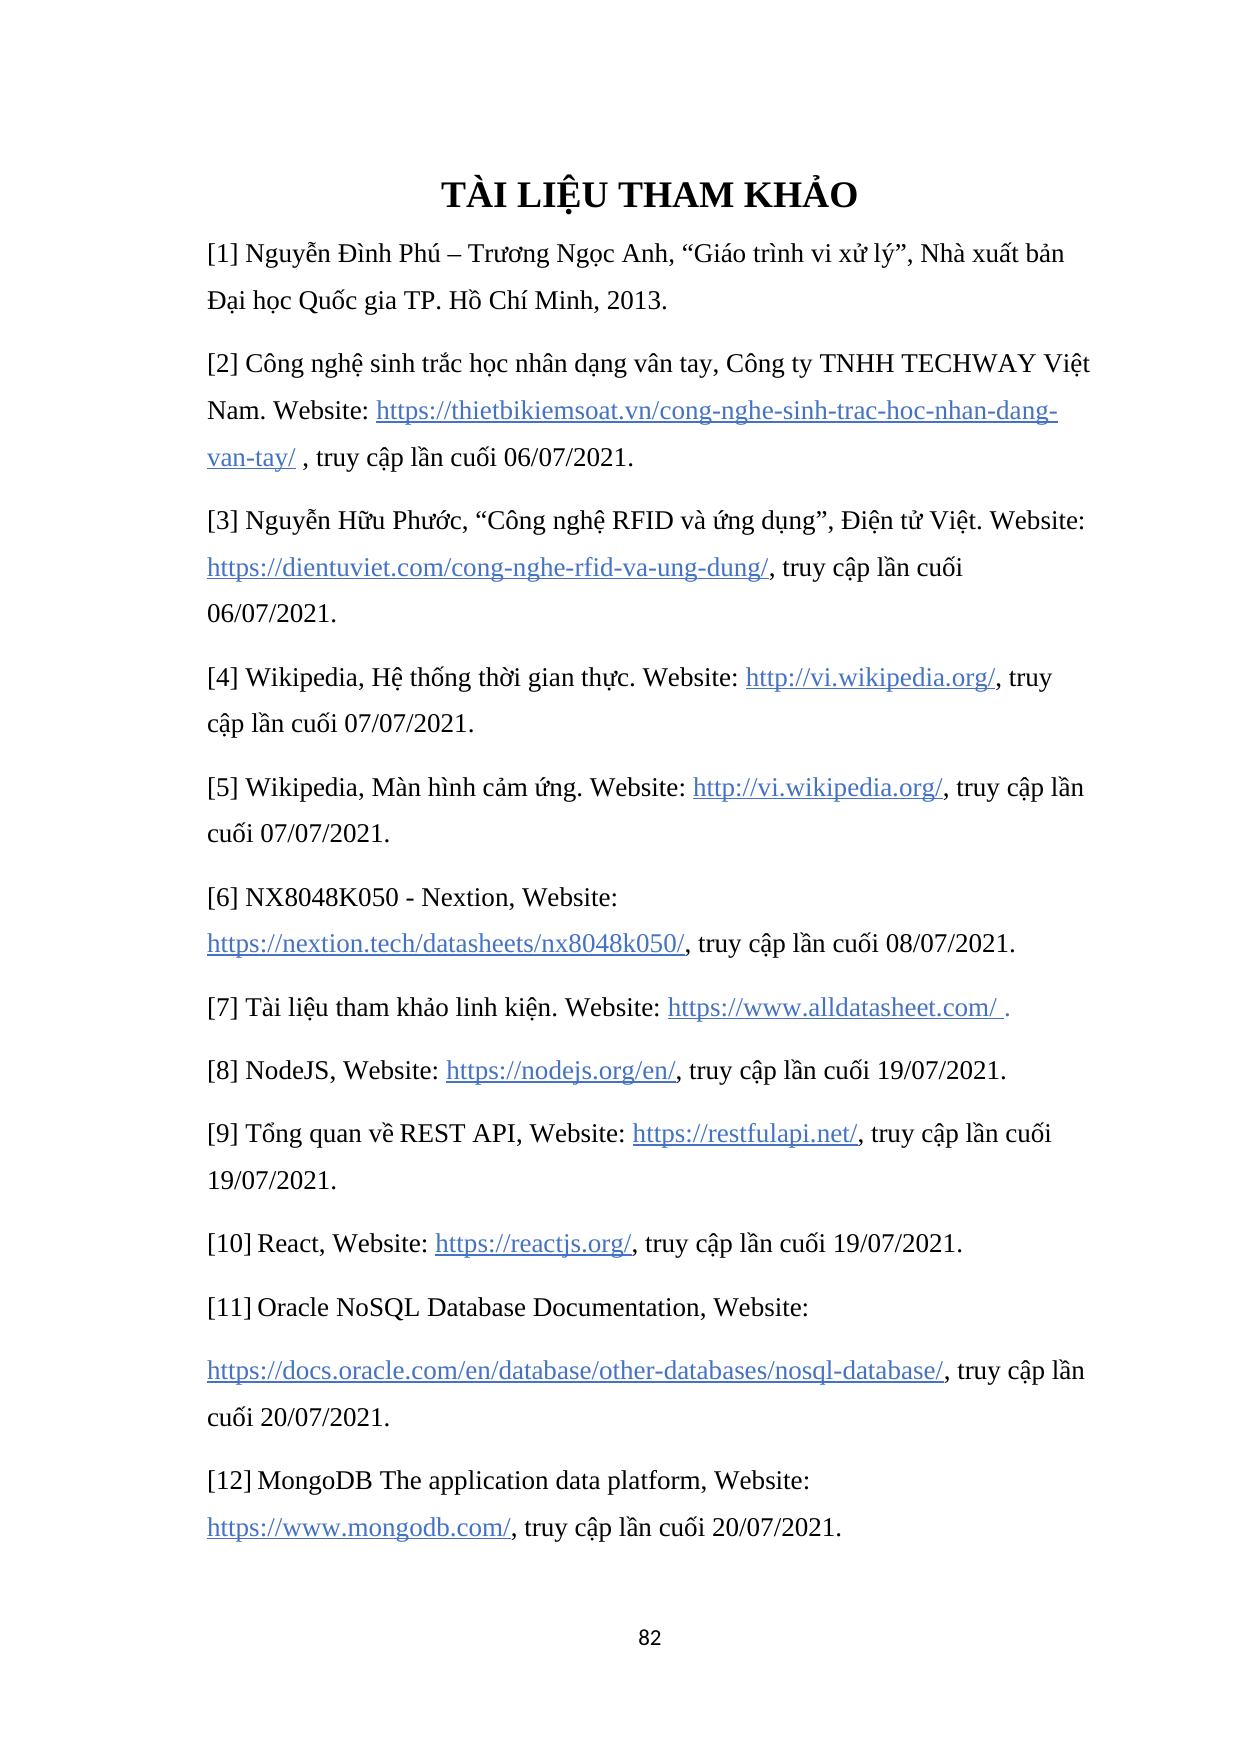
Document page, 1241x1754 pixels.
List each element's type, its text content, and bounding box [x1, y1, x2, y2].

text [6] NX8048K050 - Nextion, Website: https://nextion.tech/datasheets/nx8048k050/, truy cập lần cuối 08/07/2021. [207, 881, 1092, 958]
text [3] Nguyễn Hữu Phước, “Công nghệ RFID và ứng dụng”, Điện tử Việt. Website: https://dientuviet.com/cong-nghe-rfid-va-ung-dung/, truy cập lần cuối 06/07/2021. [207, 504, 1092, 628]
text [11] Oracle NoSQL Database Documentation, Website: [207, 1291, 1092, 1322]
text [2] Công nghệ sinh trắc học nhân dạng vân tay, Công ty TNHH TECHWAY Việt Nam. Website: https://thietbikiemsoat.vn/cong-nghe-sinh-trac-hoc-nhan-dang-van-tay/ , truy cập lần cuối 06/07/2021. [207, 347, 1092, 472]
text [5] Wikipedia, Màn hình cảm ứng. Website: http://vi.wikipedia.org/, truy cập lần cuối 07/07/2021. [207, 771, 1092, 848]
text [12] MongoDB The application data platform, Website: https://www.mongodb.com/, truy cập lần cuối 20/07/2021. [207, 1464, 1092, 1542]
text [1] Nguyễn Đình Phú – Trương Ngọc Anh, “Giáo trình vi xử lý”, Nhà xuất bản Đại học Quốc gia TP. Hồ Chí Minh, 2013. [207, 237, 1092, 315]
text [7] Tài liệu tham khảo linh kiện. Website: https://www.alldatasheet.com/ . [207, 991, 1092, 1022]
subtitle TÀI LIỆU THAM KHẢO [207, 173, 1092, 216]
text https://docs.oracle.com/en/database/other-databases/nosql-database/, truy cập lần cuối 20/07/2021. [207, 1354, 1092, 1432]
text [8] NodeJS, Website: https://nodejs.org/en/, truy cập lần cuối 19/07/2021. [207, 1054, 1092, 1085]
text [10] React, Website: https://reactjs.org/, truy cập lần cuối 19/07/2021. [207, 1227, 1092, 1258]
text [9] Tổng quan về REST API, Website: https://restfulapi.net/, truy cập lần cuối 19/07/2021. [207, 1117, 1092, 1195]
text [4] Wikipedia, Hệ thống thời gian thực. Website: http://vi.wikipedia.org/, truy cập lần cuối 07/07/2021. [207, 661, 1092, 738]
